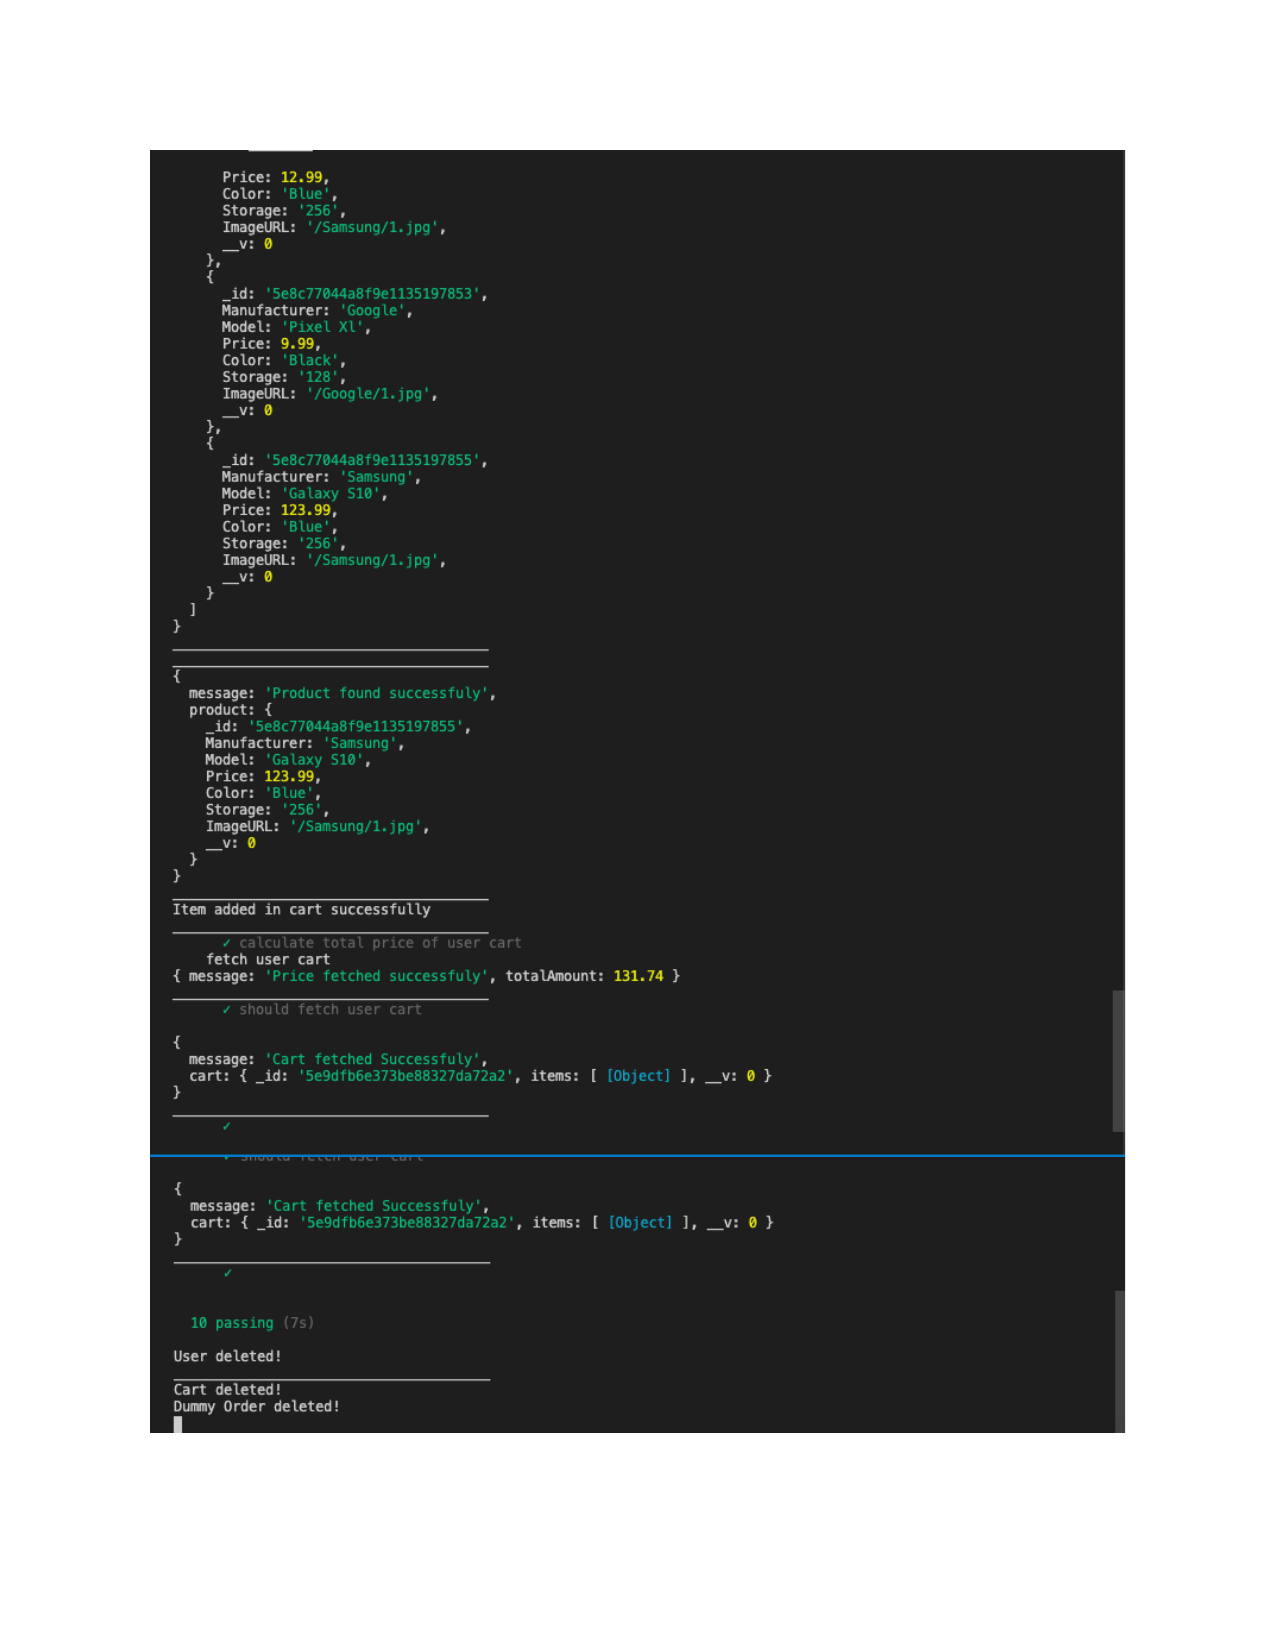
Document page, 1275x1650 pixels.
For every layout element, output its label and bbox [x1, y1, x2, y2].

picture [150, 150, 1125, 1433]
